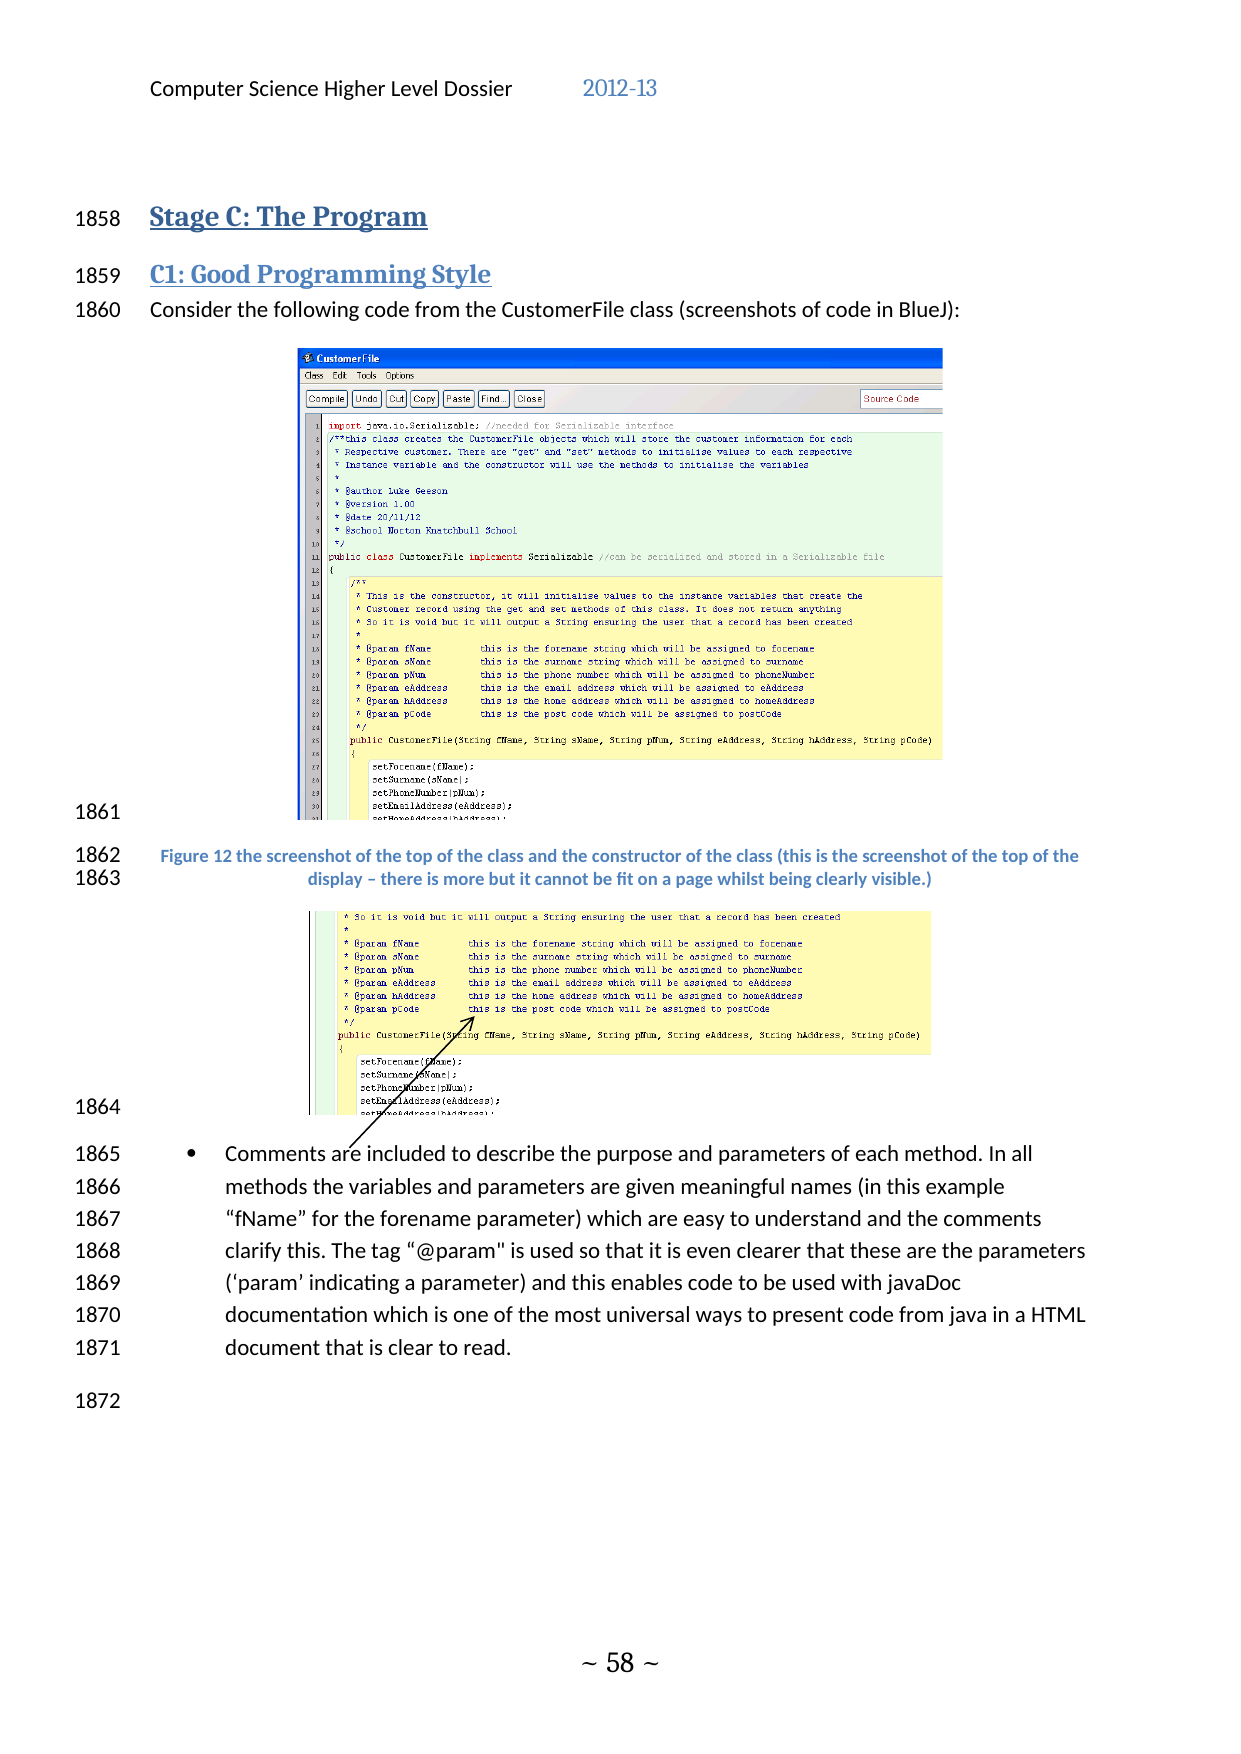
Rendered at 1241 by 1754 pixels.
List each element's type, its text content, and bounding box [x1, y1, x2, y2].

subtitle Stage C: The Program [150, 200, 1090, 233]
picture [309, 911, 932, 1115]
text Consider the following code from the CustomerFile class (screenshots of code in BlueJ): [150, 295, 1090, 323]
picture [297, 348, 943, 820]
subtitle C1: Good Programming Style [150, 259, 1090, 291]
list Comments are included to describe the purpose and parameters of each method. In all methods the variables and parameters are given meaningful names (in this example “fName” for the forename parameter) which are easy to understand and the comments clarify this. The tag “@param" is used so that it is even clearer that these are the parameters (‘param’ indicating a parameter) and this enables code to be used with javaDoc documentation which is one of the most universal ways to present code from java in a HTML document that is clear to read. [187, 1139, 1090, 1361]
